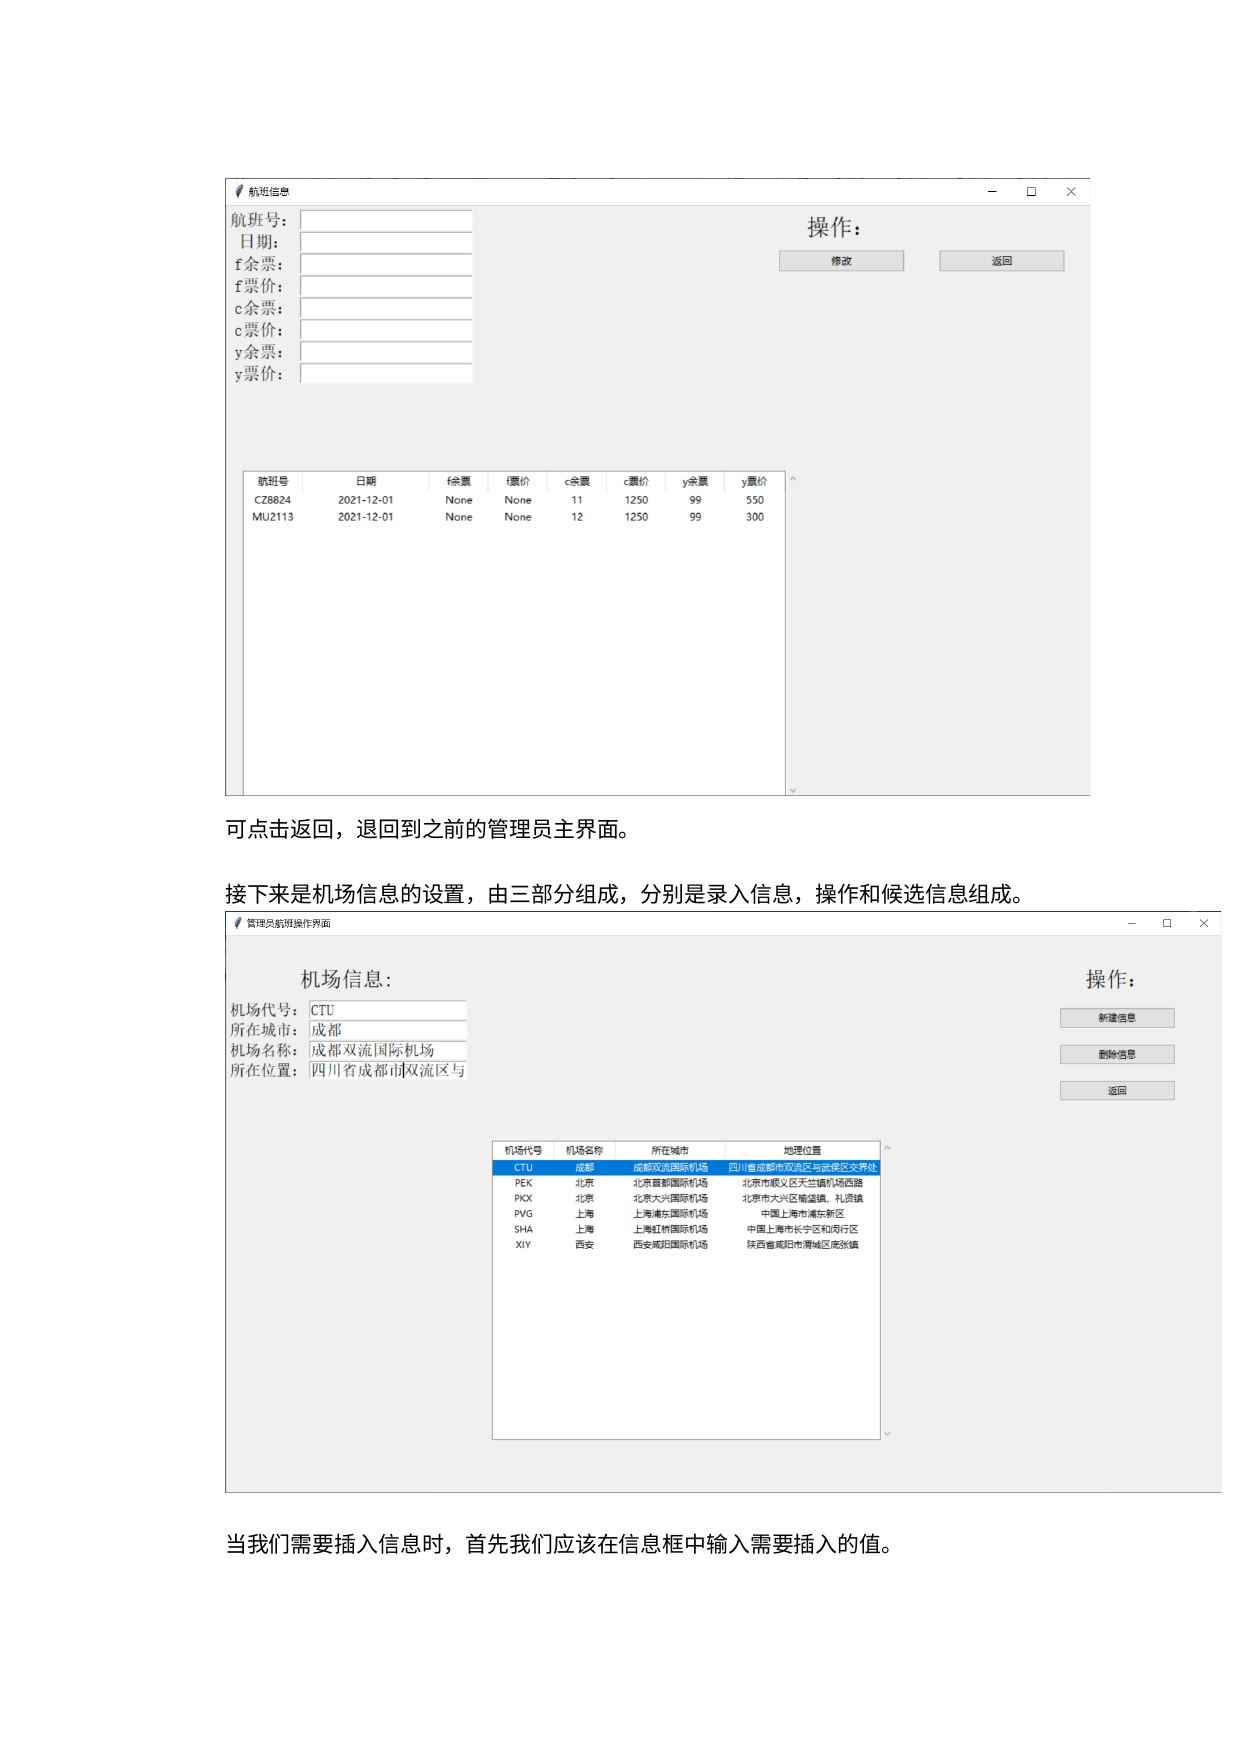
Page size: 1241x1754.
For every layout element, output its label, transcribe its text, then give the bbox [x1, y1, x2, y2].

picture [225, 911, 1222, 1493]
list 当我们需要插入信息时，首先我们应该在信息框中输入需要插入的值。 [225, 1527, 1053, 1559]
picture [225, 178, 1091, 796]
list 接下来是机场信息的设置，由三部分组成，分别是录入信息，操作和候选信息组成。 [225, 877, 1053, 909]
list 可点击返回，退回到之前的管理员主界面。 [225, 812, 1053, 844]
